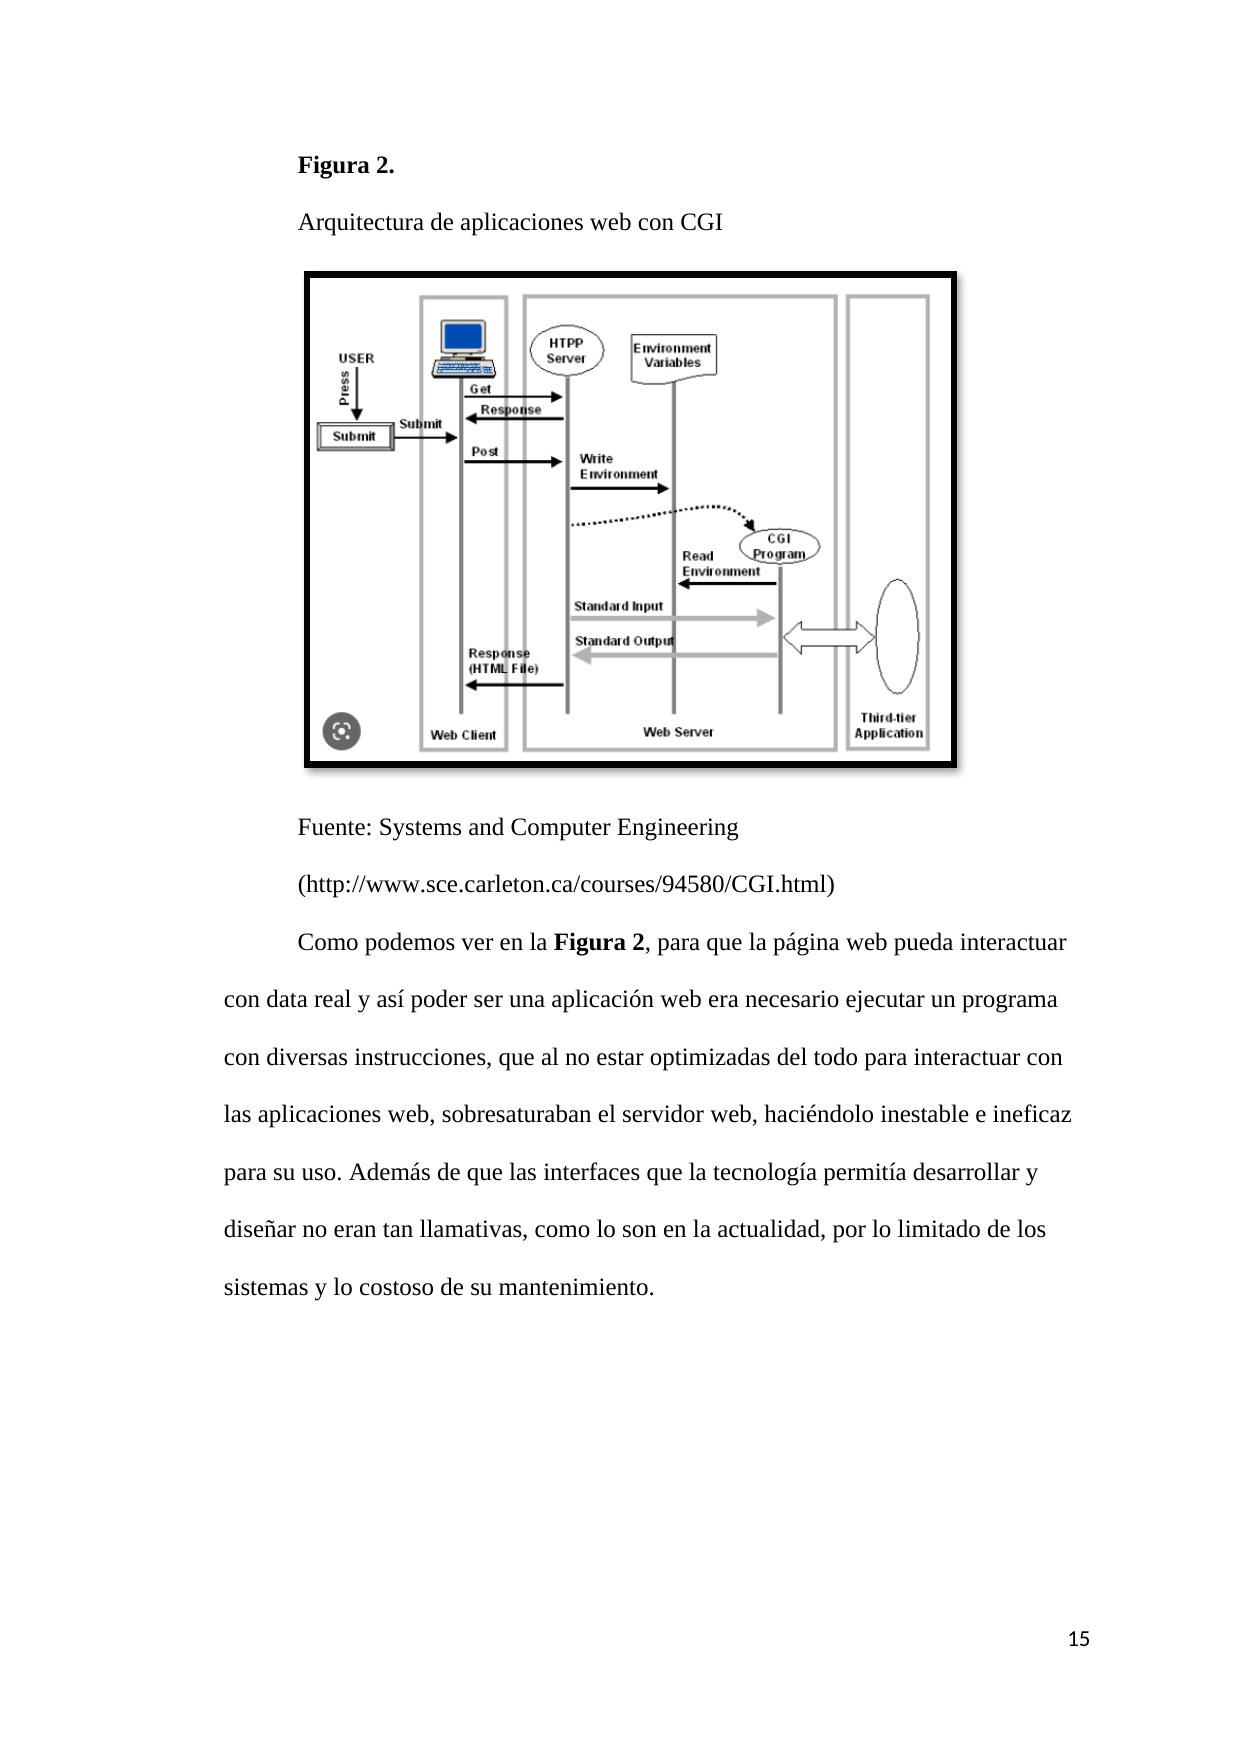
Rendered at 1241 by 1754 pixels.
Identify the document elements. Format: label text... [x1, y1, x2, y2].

list Como podemos ver en la Figura 2, para que la página web pueda interactuar con data real y así poder ser una aplicación web era necesario ejecutar un programa con diversas instrucciones, que al no estar optimizadas del todo para interactuar con las aplicaciones web, sobresaturaban el servidor web, haciéndolo inestable e ineficaz para su uso. Además de que las interfaces que la tecnología permitía desarrollar y diseñar no eran tan llamativas, como lo son en la actualidad, por lo limitado de los sistemas y lo costoso de su mantenimiento. [224, 927, 1090, 1301]
text Arquitectura de aplicaciones web con CGI [298, 207, 1090, 236]
text Figura 2. [298, 150, 1090, 179]
picture [310, 278, 951, 761]
list Fuente: Systems and Computer Engineering (http://www.sce.carleton.ca/courses/94580/CGI.html) [297, 812, 1090, 898]
